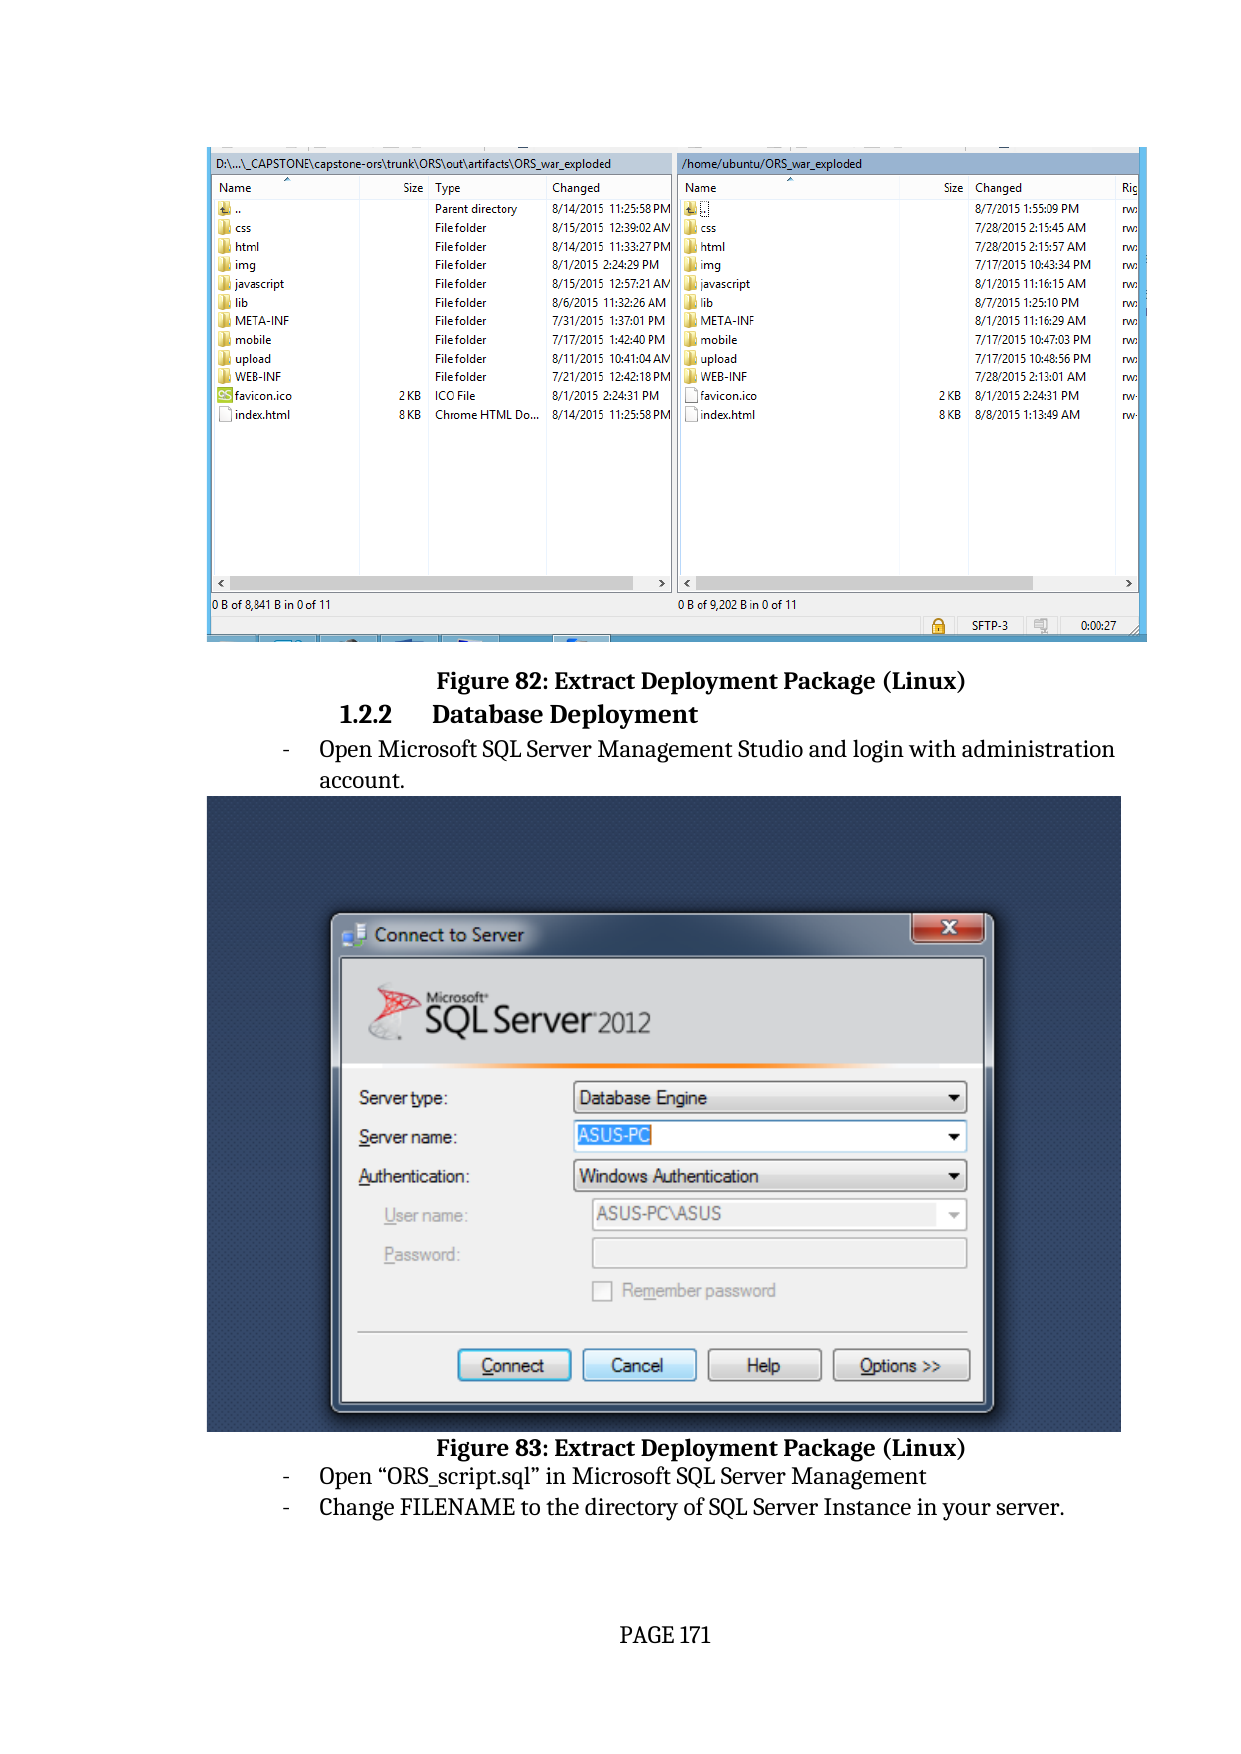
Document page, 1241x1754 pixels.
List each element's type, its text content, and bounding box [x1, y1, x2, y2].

list Open “ORS_script.sql” in Microsoft SQL Server Management [282, 1462, 1122, 1491]
list Open Microsoft SQL Server Management Studio and login with administration account. [282, 735, 1122, 794]
picture [206, 796, 1121, 1432]
subtitle Database Deployment [340, 699, 1122, 730]
picture [206, 147, 1147, 642]
list Change FILENAME to the directory of SQL Server Instance in your server. [282, 1493, 1122, 1522]
